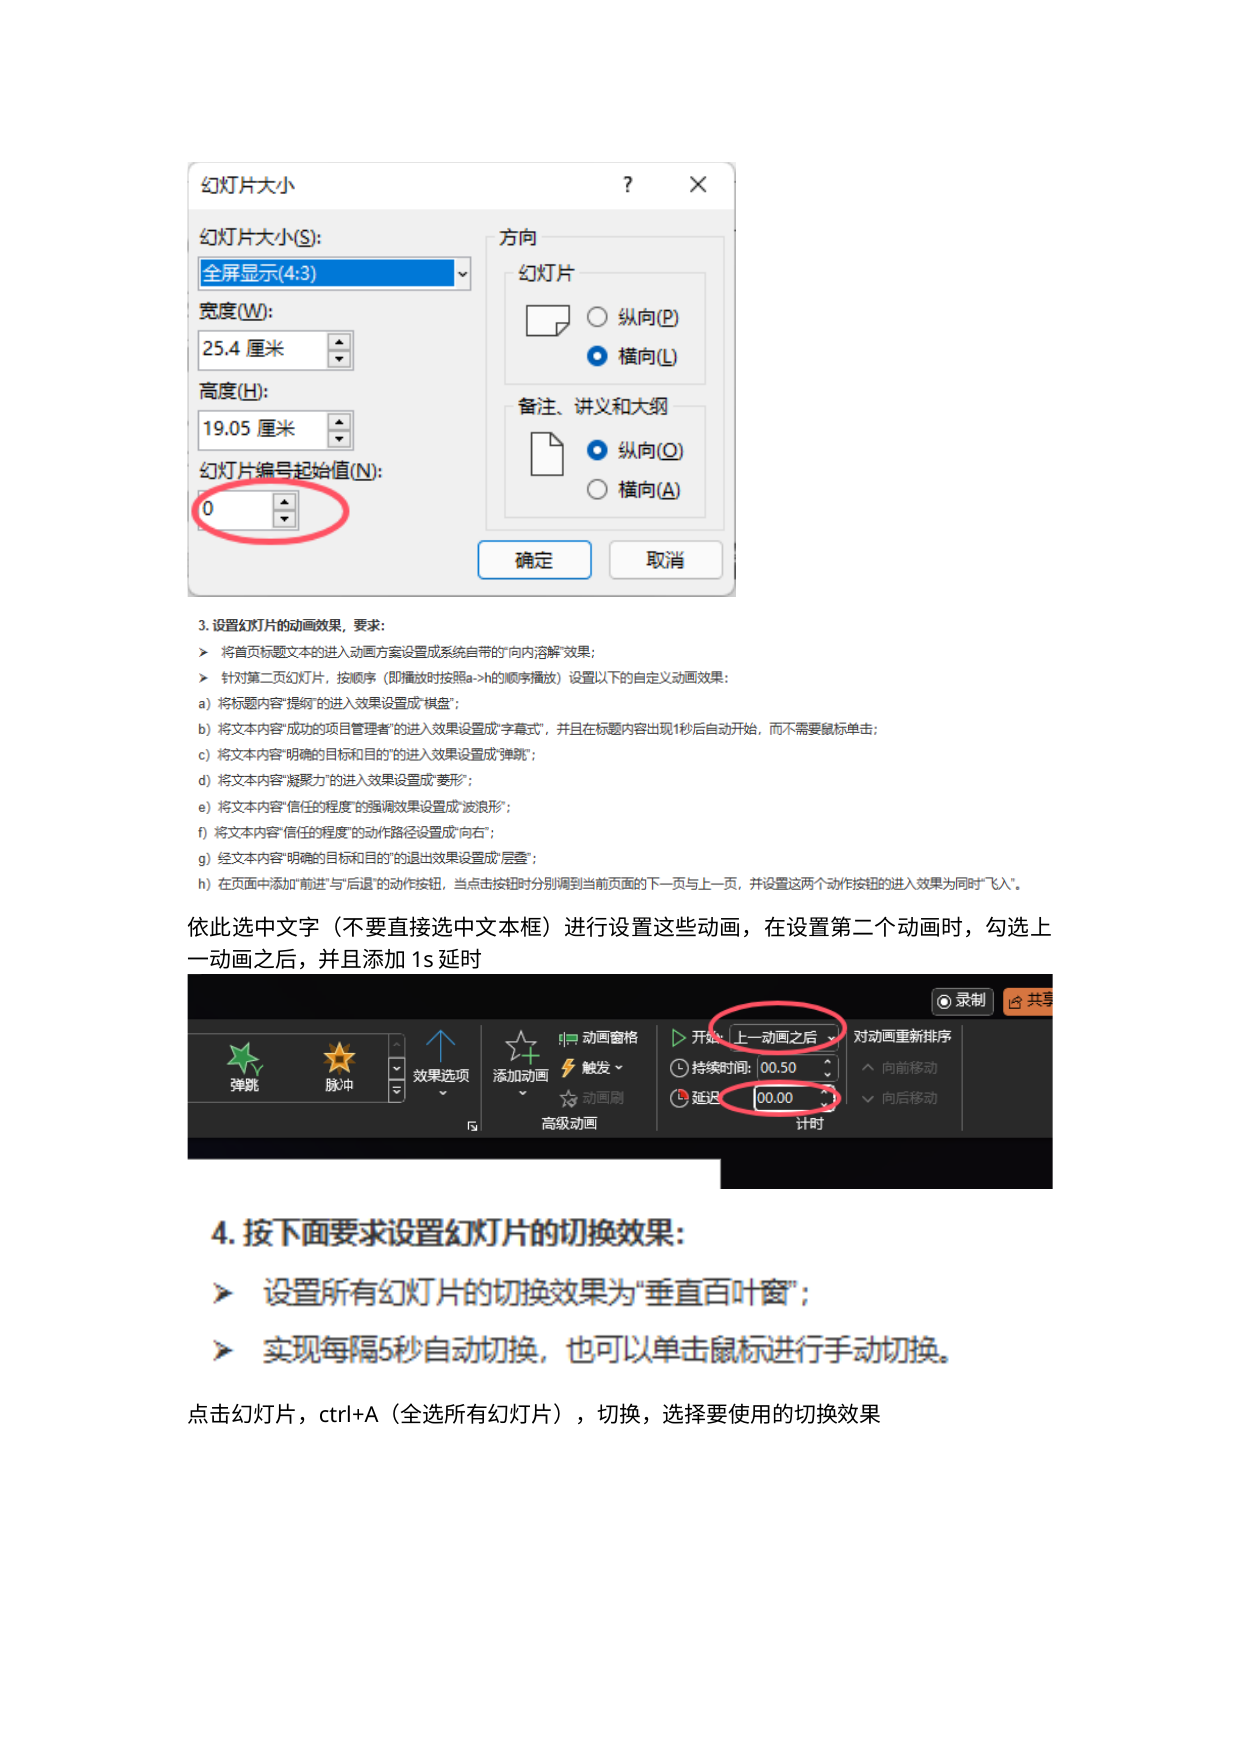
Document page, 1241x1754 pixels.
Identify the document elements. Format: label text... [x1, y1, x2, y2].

picture [187, 617, 1053, 901]
picture [187, 1202, 1008, 1382]
text 点击幻灯片，ctrl+A（全选所有幻灯片），切换，选择要使用的切换效果 [187, 1397, 1053, 1429]
picture [187, 162, 736, 597]
text 依此选中文字（不要直接选中文本框）进行设置这些动画，在设置第二个动画时，勾选上一动画之后，并且添加1s延时 [187, 909, 1053, 974]
picture [187, 974, 1053, 1189]
